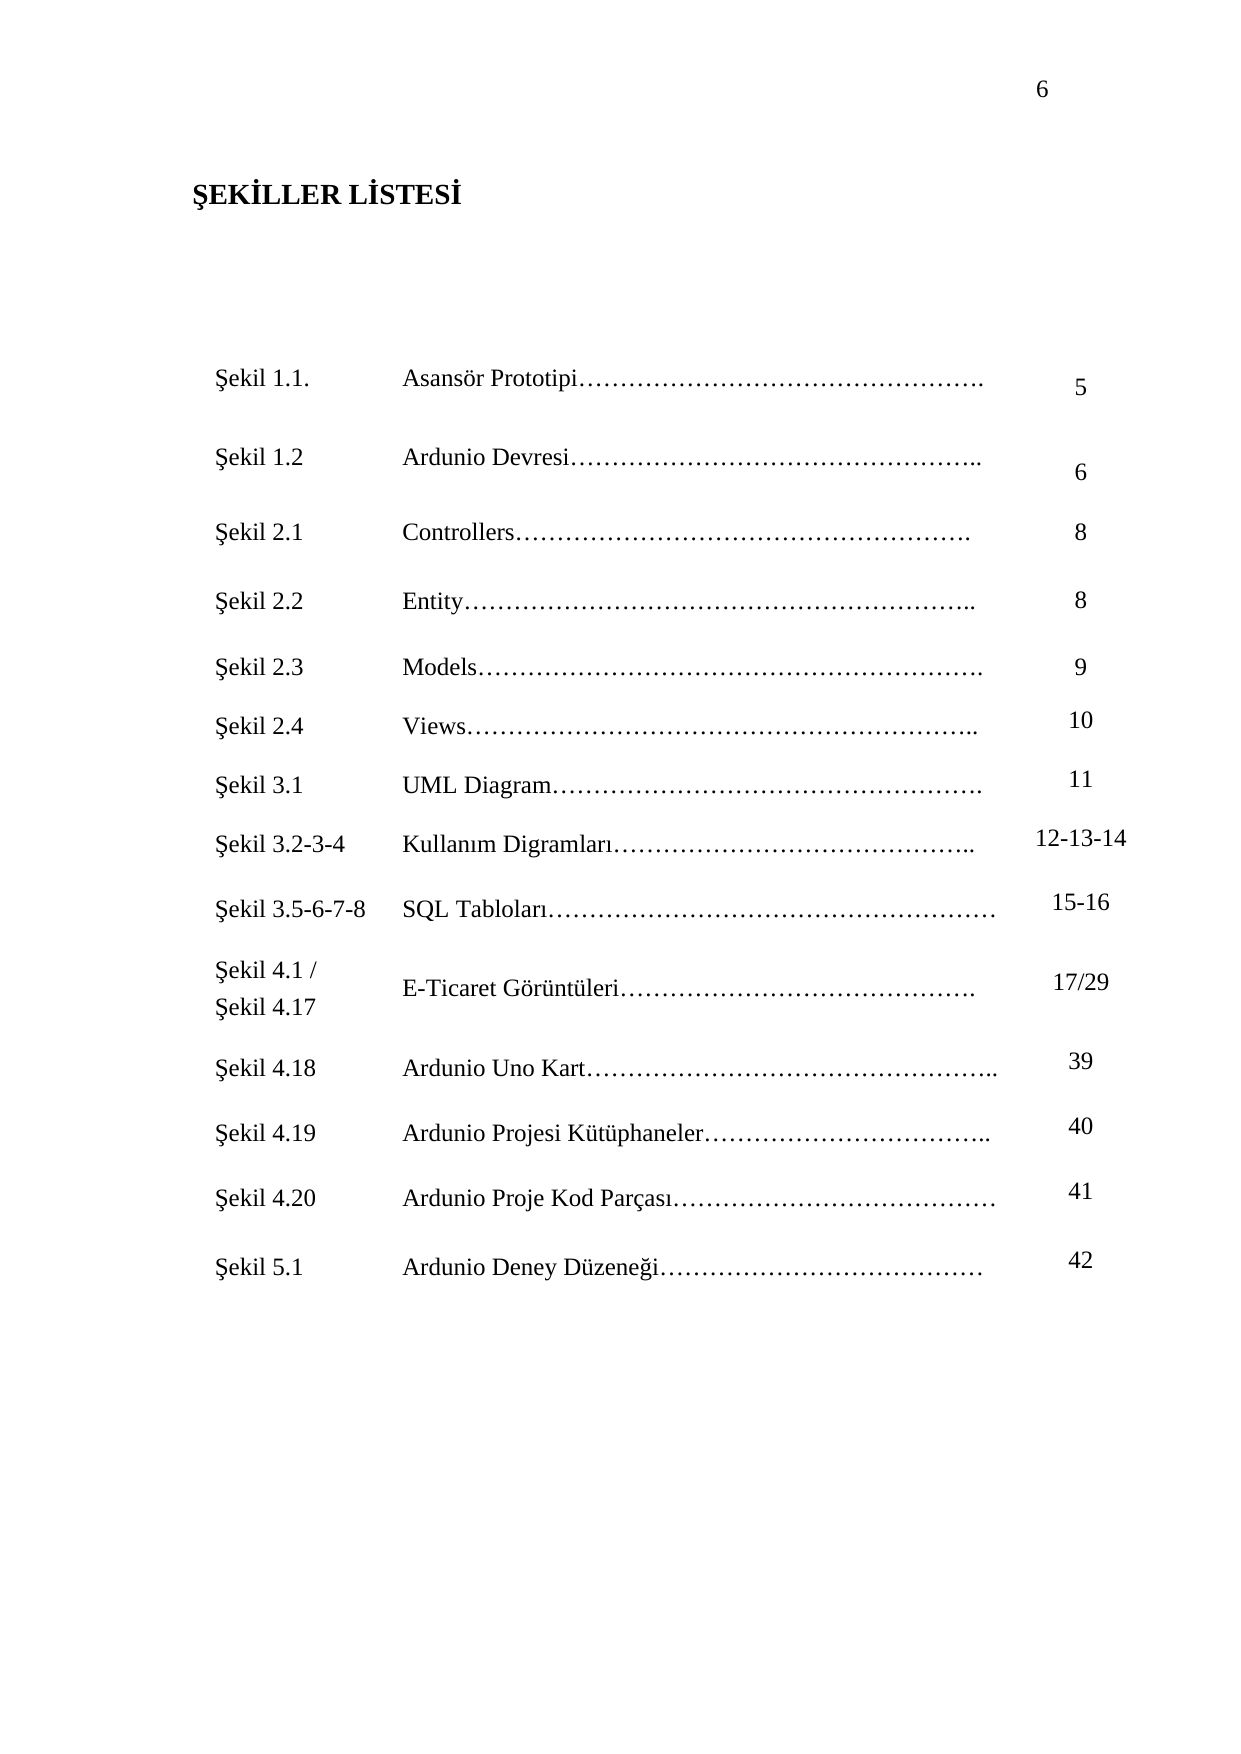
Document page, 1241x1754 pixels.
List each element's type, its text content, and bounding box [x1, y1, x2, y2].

table_cell Şekil 4.20 [203, 1163, 391, 1231]
table_cell 40 [1010, 1102, 1152, 1163]
table_cell Ardunio Devresi………………………………………….. [391, 414, 1009, 499]
table_cell SQL Tabloları……………………………………………… [391, 874, 1009, 943]
table_cell Views…………………………………………………….. [391, 696, 1009, 756]
table_cell Ardunio Proje Kod Parçası………………………………… [391, 1163, 1009, 1231]
table_cell Şekil 3.2-3-4 [203, 814, 391, 874]
table_cell Ardunio Deney Düzeneği………………………………… [391, 1231, 1009, 1301]
table_cell 39 [1010, 1032, 1152, 1102]
table_cell E-Ticaret Görüntüleri……………………………………. [391, 943, 1009, 1032]
table_cell 11 [1010, 756, 1152, 814]
table_cell Şekil 5.1 [203, 1231, 391, 1301]
table_cell Şekil 4.1 / Şekil 4.17 [203, 943, 391, 1032]
table_cell 9 [1010, 636, 1152, 696]
table_cell Şekil 3.5-6-7-8 [203, 874, 391, 943]
table_cell Models……………………………………………………. [391, 636, 1009, 696]
table_header 5 [1010, 340, 1152, 414]
table_cell 17/29 [1010, 943, 1152, 1032]
table_cell Şekil 4.18 [203, 1032, 391, 1102]
table_cell Şekil 2.4 [203, 696, 391, 756]
table_cell Entity…………………………………………………….. [391, 564, 1009, 636]
table_cell 10 [1010, 696, 1152, 756]
table_cell 8 [1010, 499, 1152, 564]
table_cell Ardunio Projesi Kütüphaneler…………………………….. [391, 1102, 1009, 1163]
table_cell 12-13-14 [1010, 814, 1152, 874]
table_cell Ardunio Uno Kart………………………………………….. [391, 1032, 1009, 1102]
table_cell Şekil 4.19 [203, 1102, 391, 1163]
table_cell 6 [1010, 414, 1152, 499]
table_cell Şekil 1.2 [203, 414, 391, 499]
table_cell Şekil 3.1 [203, 756, 391, 814]
table_cell 15-16 [1010, 874, 1152, 943]
table_header Asansör Prototipi…………………………………………. [391, 340, 1009, 414]
table_cell Şekil 2.1 [203, 499, 391, 564]
table_cell 42 [1010, 1231, 1152, 1301]
table_cell Şekil 2.3 [203, 636, 391, 696]
table_cell 41 [1010, 1163, 1152, 1231]
table_cell Kullanım Digramları…………………………………….. [391, 814, 1009, 874]
table_header Şekil 1.1. [203, 340, 391, 414]
table_cell UML Diagram……………………………………………. [391, 756, 1009, 814]
table_cell Şekil 2.2 [203, 564, 391, 636]
table_cell 8 [1010, 564, 1152, 636]
table_cell Controllers………………………………………………. [391, 499, 1009, 564]
text ŞEKİLLER LİSTESİ [192, 177, 1048, 211]
